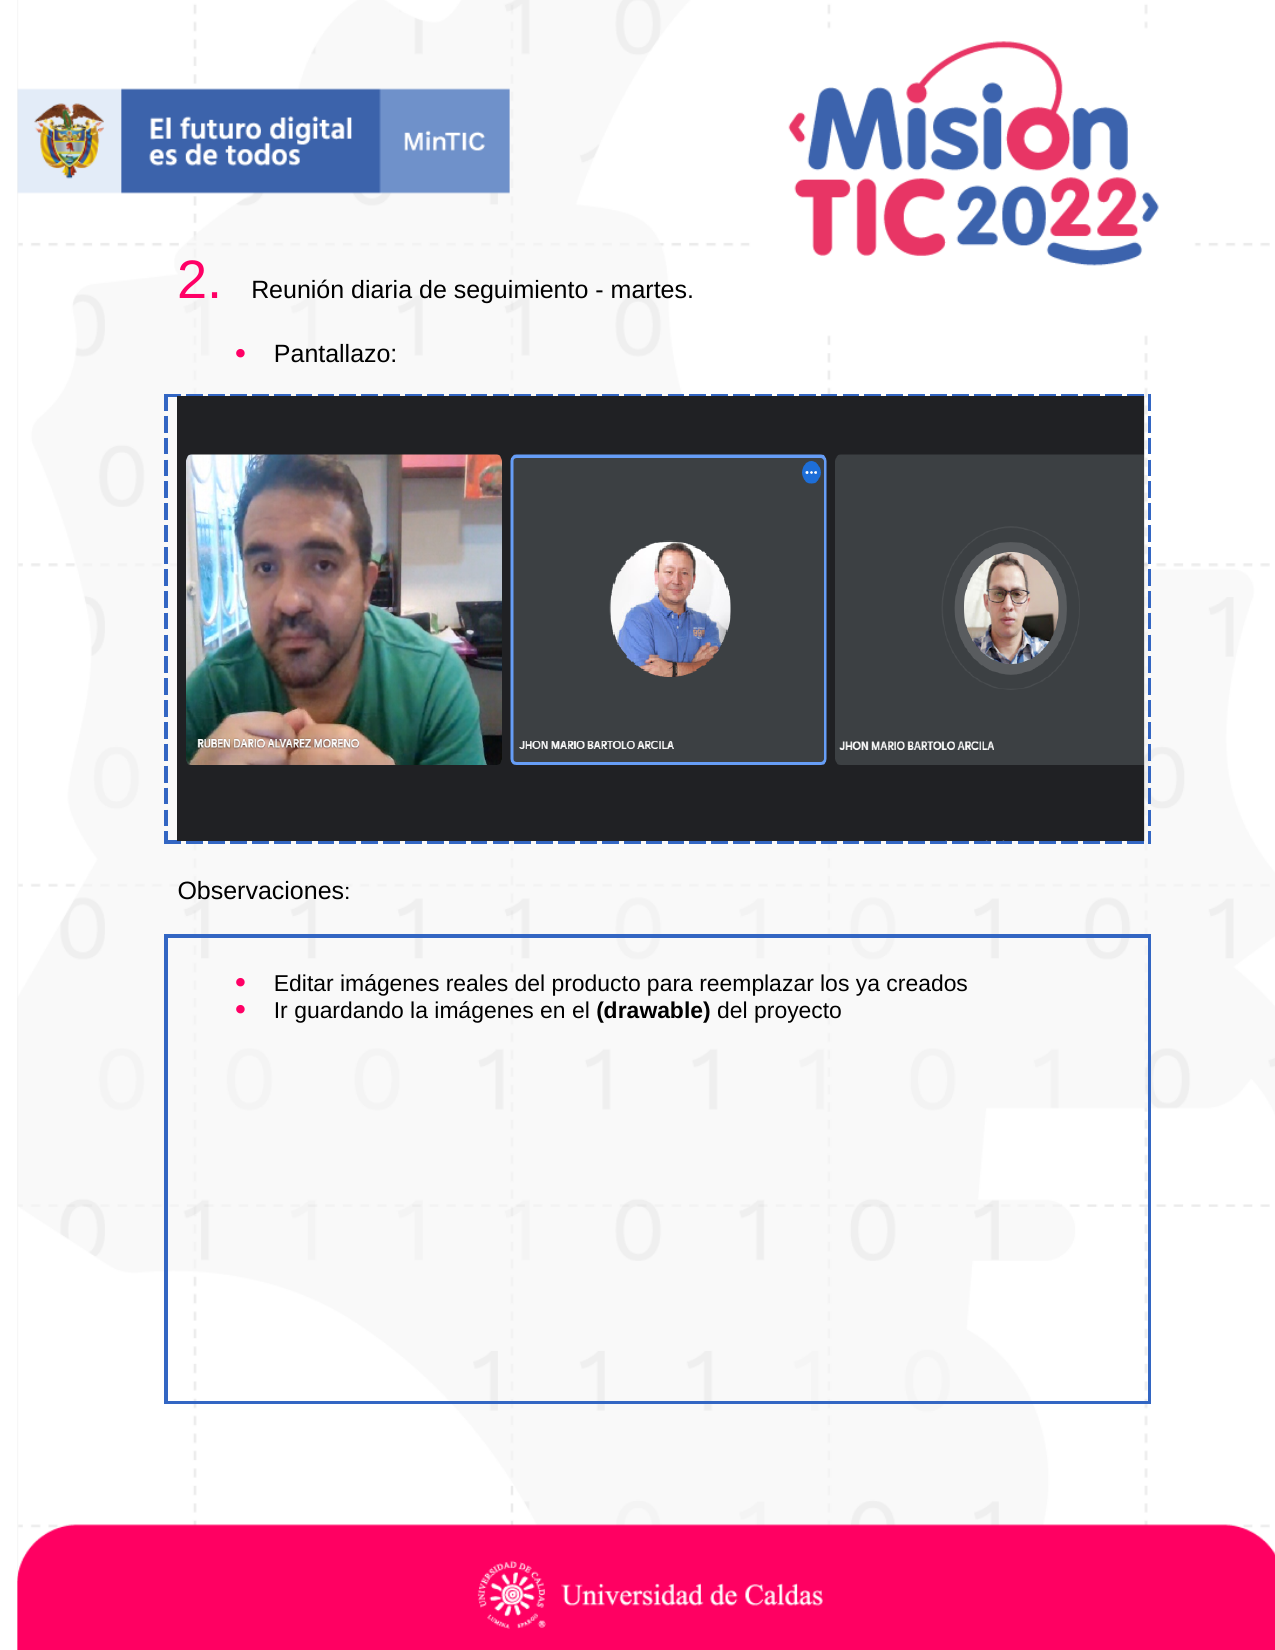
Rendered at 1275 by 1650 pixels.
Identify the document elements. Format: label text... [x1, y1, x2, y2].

table_header Editar imágenes reales del producto para reemplazar los ya creados Ir guardando la imágenes en el (drawable) del proyecto [168, 938, 1148, 1401]
table_header [1144, 394, 1149, 840]
list Reunión diaria de seguimiento - martes. [177, 248, 1098, 310]
list Pantallazo: [236, 339, 1098, 367]
picture [17, 0, 1275, 1650]
text Observaciones: [177, 876, 1098, 905]
table_header [166, 397, 177, 840]
